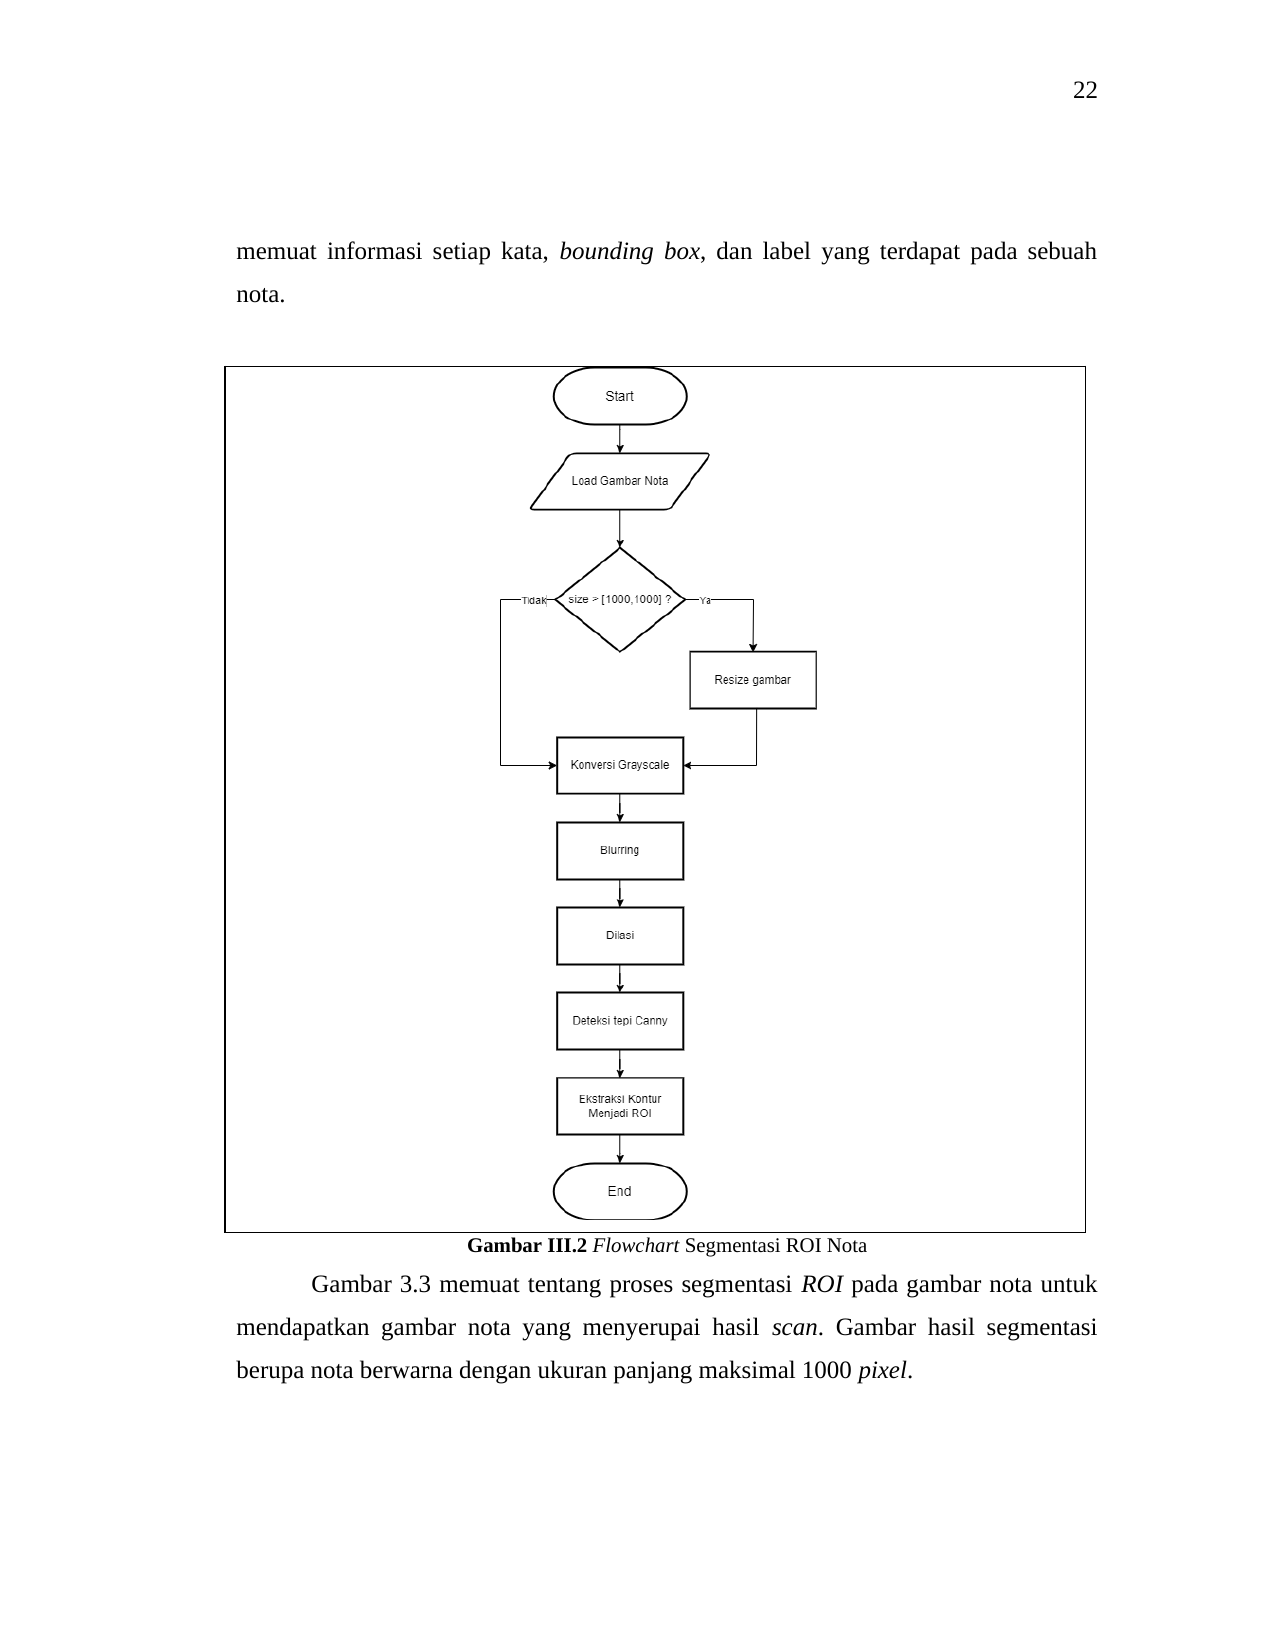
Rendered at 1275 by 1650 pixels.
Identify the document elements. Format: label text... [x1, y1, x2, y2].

picture [493, 366, 817, 1220]
text Flowchart Segmentasi ROI Nota [236, 1233, 1098, 1257]
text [236, 236, 1098, 308]
table_header [226, 367, 1085, 1232]
text Gambar 3.3 memuat tentang proses segmentasi ROI pada gambar nota untuk mendapatkan gambar nota yang menyerupai hasil scan. Gambar hasil segmentasi berupa nota berwarna dengan ukuran panjang maksimal 1000 pixel. [236, 1269, 1098, 1384]
